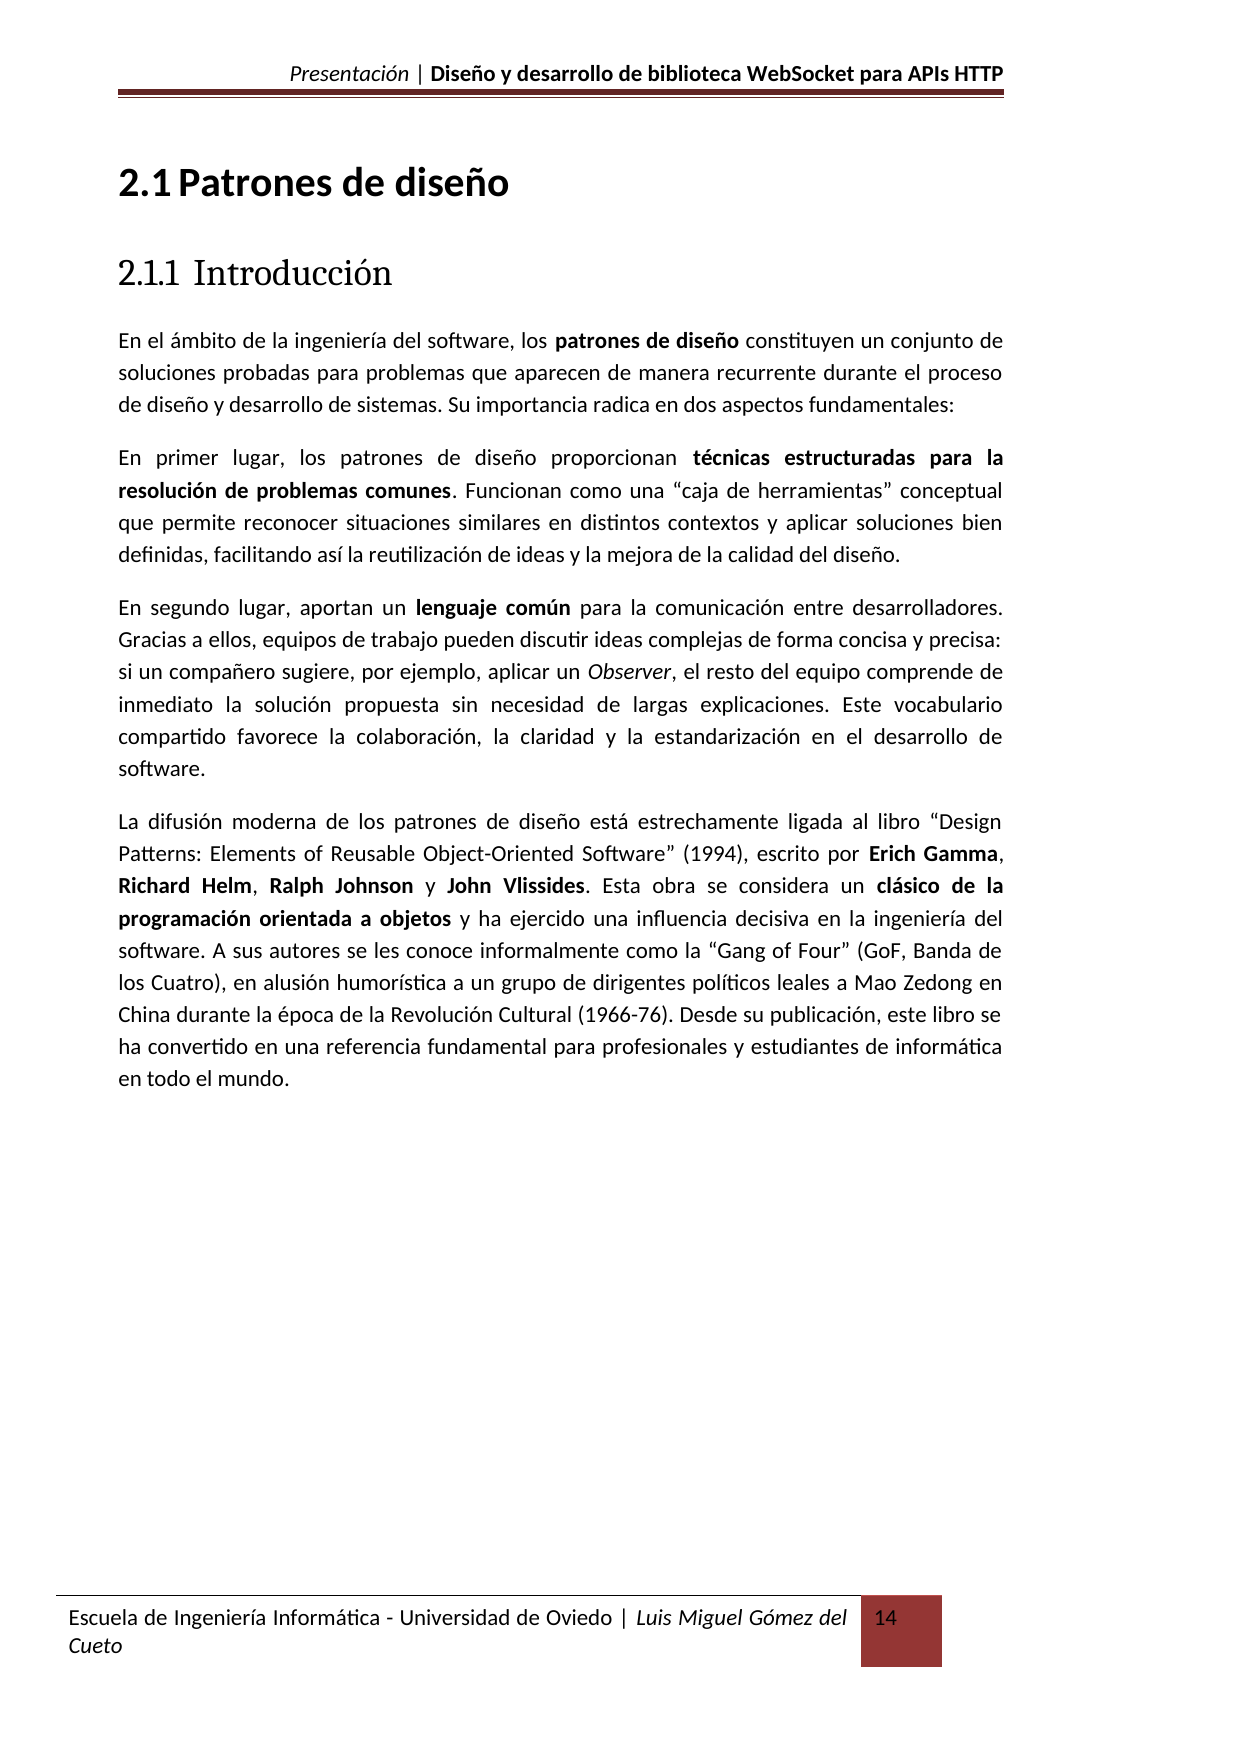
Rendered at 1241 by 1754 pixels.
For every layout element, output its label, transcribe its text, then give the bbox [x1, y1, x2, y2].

text En el ámbito de la ingeniería del software, los patrones de diseño constituyen un conjunto de soluciones probadas para problemas que aparecen de manera recurrente durante el proceso de diseño y desarrollo de sistemas. Su importancia radica en dos aspectos fundamentales: [118, 326, 1004, 418]
text La difusión moderna de los patrones de diseño está estrechamente ligada al libro “Design Patterns: Elements of Reusable Object-Oriented Software” (1994), escrito por Erich Gamma, Richard Helm, Ralph Johnson y John Vlissides. Esta obra se considera un clásico de la programación orientada a objetos y ha ejercido una influencia decisiva en la ingeniería del software. A sus autores se les conoce informalmente como la “Gang of Four” (GoF, Banda de los Cuatro), en alusión humorística a un grupo de dirigentes políticos leales a Mao Zedong en China durante la época de la Revolución Cultural (1966-76). Desde su publicación, este libro se ha convertido en una referencia fundamental para profesionales y estudiantes de informática en todo el mundo. [118, 807, 1004, 1093]
text En segundo lugar, aportan un lenguaje común para la comunicación entre desarrolladores. Gracias a ellos, equipos de trabajo pueden discutir ideas complejas de forma concisa y precisa: si un compañero sugiere, por ejemplo, aplicar un Observer, el resto del equipo comprende de inmediato la solución propuesta sin necesidad de largas explicaciones. Este vocabulario compartido favorece la colaboración, la claridad y la estandarización en el desarrollo de software. [118, 593, 1004, 782]
text En primer lugar, los patrones de diseño proporcionan técnicas estructuradas para la resolución de problemas comunes. Funcionan como una “caja de herramientas” conceptual que permite reconocer situaciones similares en distintos contextos y aplicar soluciones bien definidas, facilitando así la reutilización de ideas y la mejora de la calidad del diseño. [118, 443, 1004, 568]
subtitle Patrones de diseño [118, 156, 1004, 206]
subtitle Introducción [118, 252, 1004, 295]
